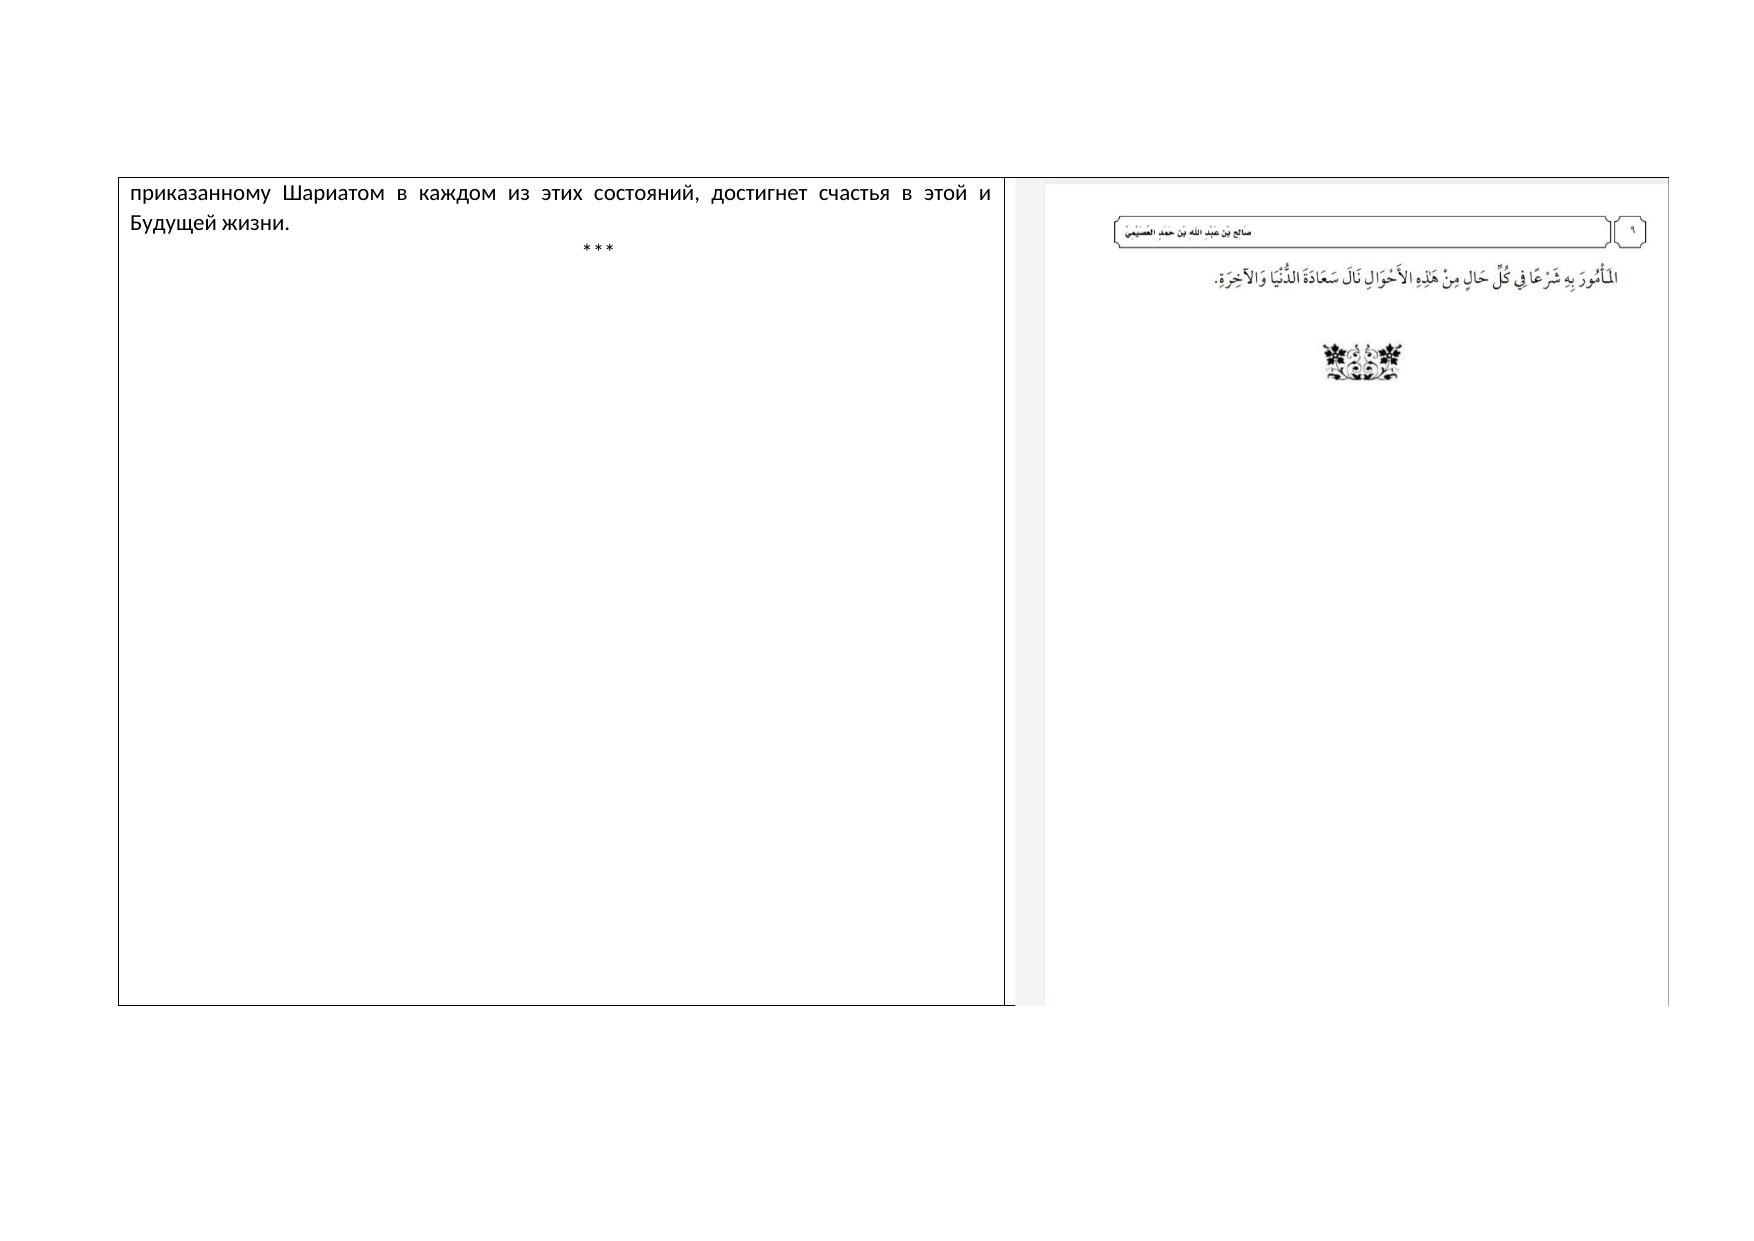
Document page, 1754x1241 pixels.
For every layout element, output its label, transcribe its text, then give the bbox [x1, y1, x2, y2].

picture [1015, 178, 1669, 1006]
table_cell [1005, 178, 1015, 1005]
table_cell приказанному Шариатом в каждом из этих состояний, достигнет счастья в этой и Будущей жизни. *** [119, 178, 1004, 1005]
